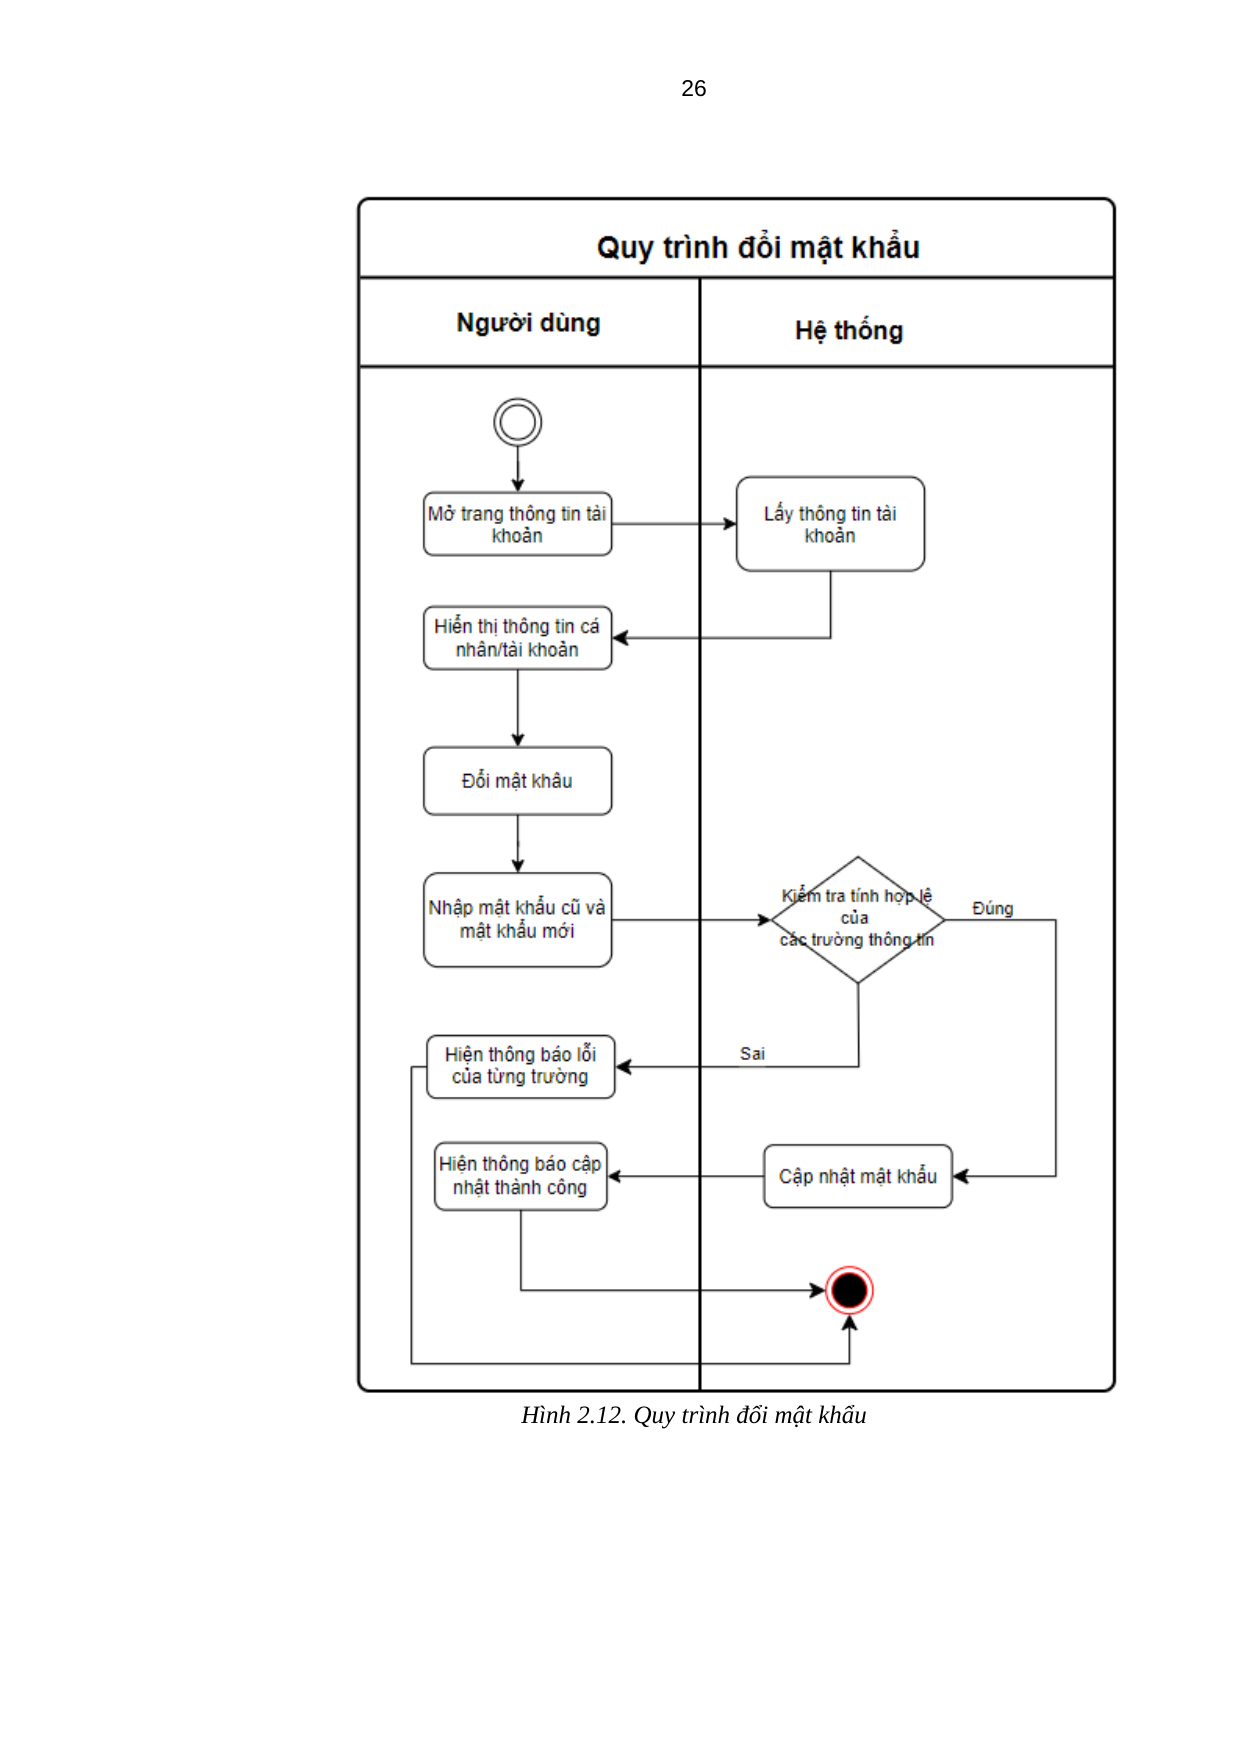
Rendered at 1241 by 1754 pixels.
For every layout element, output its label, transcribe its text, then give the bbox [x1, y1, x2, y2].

text Hình 2.12. Quy trình đổi mật khẩu [207, 1400, 1181, 1428]
picture [342, 177, 1121, 1396]
